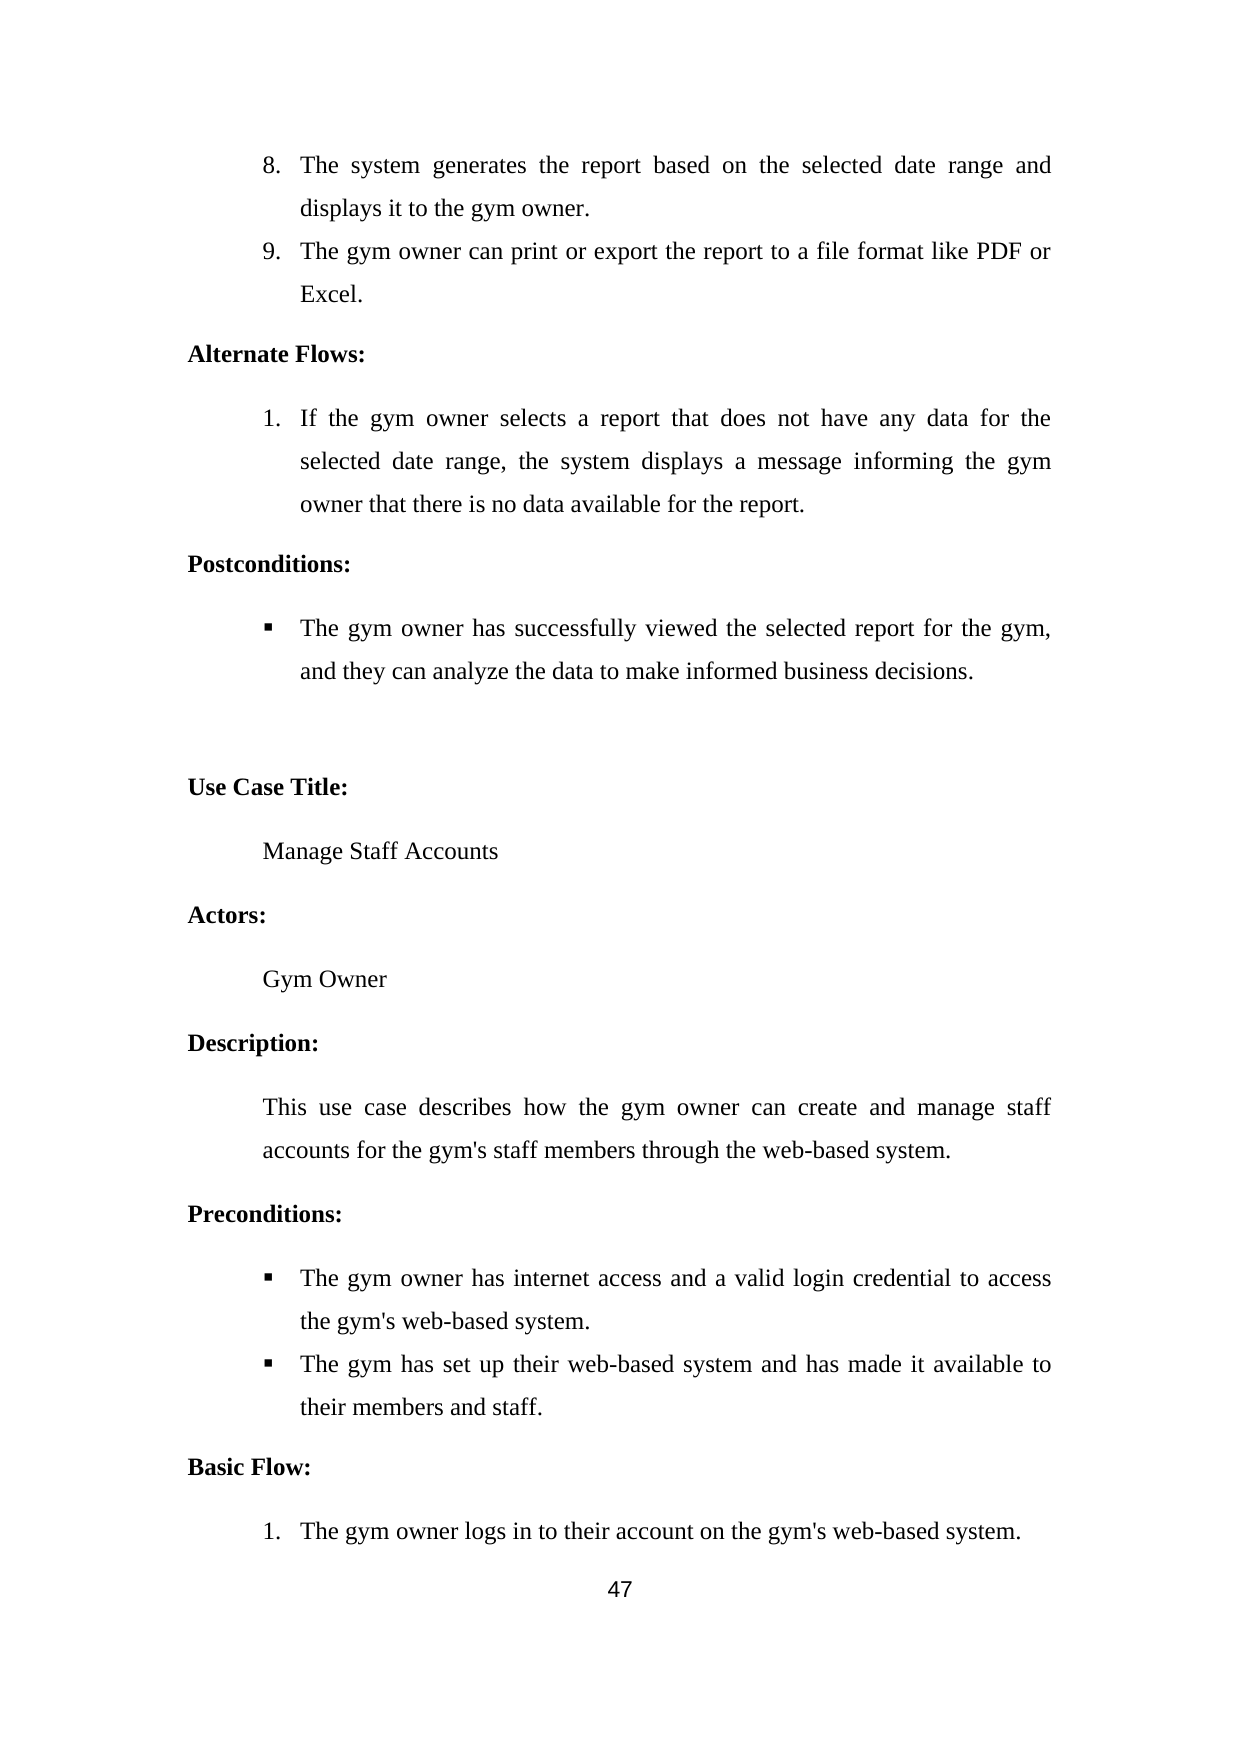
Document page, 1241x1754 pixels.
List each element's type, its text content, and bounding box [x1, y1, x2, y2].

list The gym owner has internet access and a valid login credential to access the gym's web-based system. [262, 1263, 1053, 1335]
list The gym owner can print or export the report to a file format like PDF or Excel. [262, 236, 1053, 308]
text Manage Staff Accounts [262, 836, 1053, 865]
text Basic Flow: [187, 1452, 1053, 1481]
text Postconditions: [187, 549, 1053, 578]
text Description: [187, 1028, 1053, 1057]
list The gym owner logs in to their account on the gym's web-based system. [262, 1516, 1053, 1545]
list If the gym owner selects a report that does not have any data for the selected date range, the system displays a message informing the gym owner that there is no data available for the report. [262, 403, 1053, 518]
list The system generates the report based on the selected date range and displays it to the gym owner. [262, 150, 1053, 222]
list The gym has set up their web-based system and has made it available to their members and staff. [262, 1349, 1053, 1421]
text Gym Owner [262, 964, 1053, 993]
text This use case describes how the gym owner can create and manage staff accounts for the gym's staff members through the web-based system. [262, 1092, 1053, 1164]
text Use Case Title: [187, 772, 1053, 801]
text Alternate Flows: [187, 339, 1053, 368]
text Preconditions: [187, 1199, 1053, 1228]
list The gym owner has successfully viewed the selected report for the gym, and they can analyze the data to make informed business decisions. [262, 613, 1053, 685]
text Actors: [187, 900, 1053, 929]
